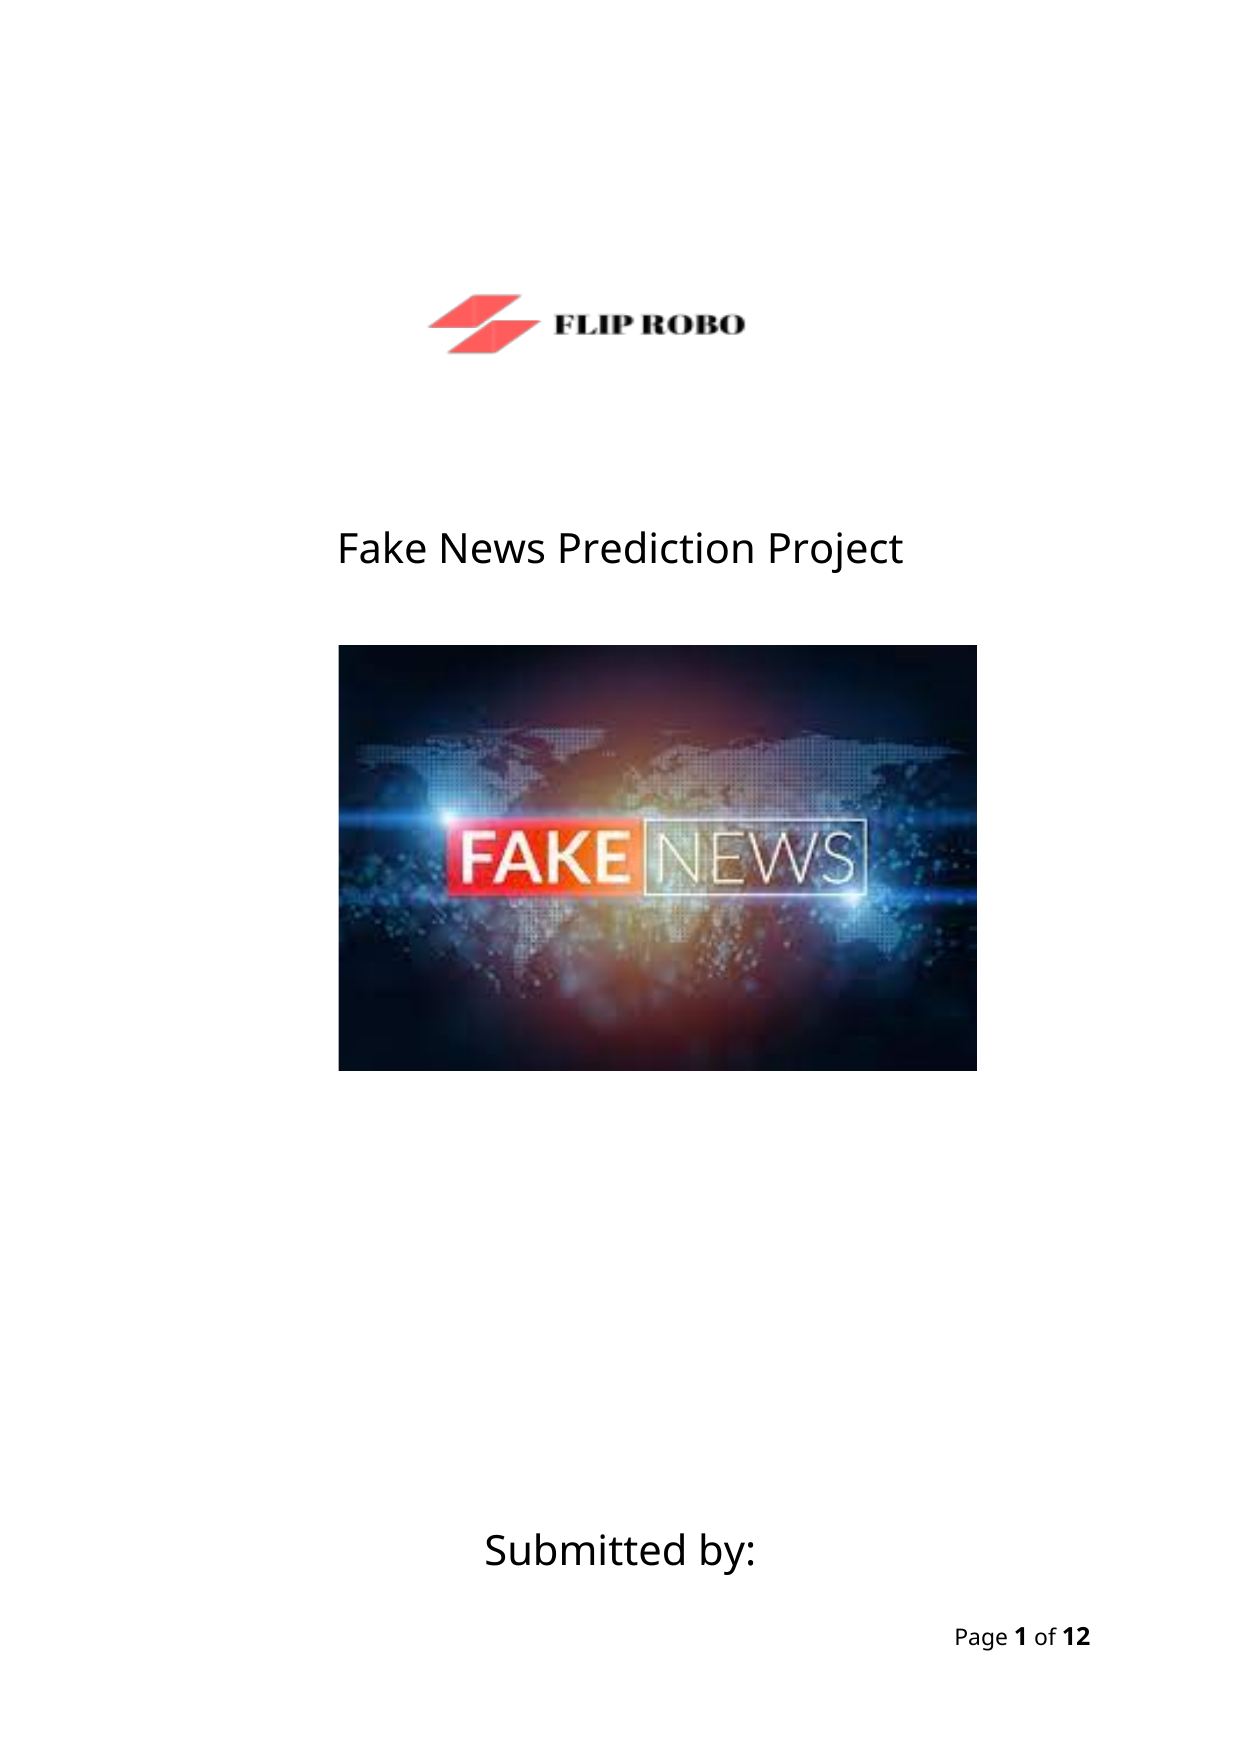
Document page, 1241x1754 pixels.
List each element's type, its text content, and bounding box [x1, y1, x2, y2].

picture [379, 150, 861, 500]
text Fake News Prediction Project [150, 519, 1090, 576]
text Submitted by: [150, 1520, 1090, 1577]
picture [338, 645, 977, 1071]
